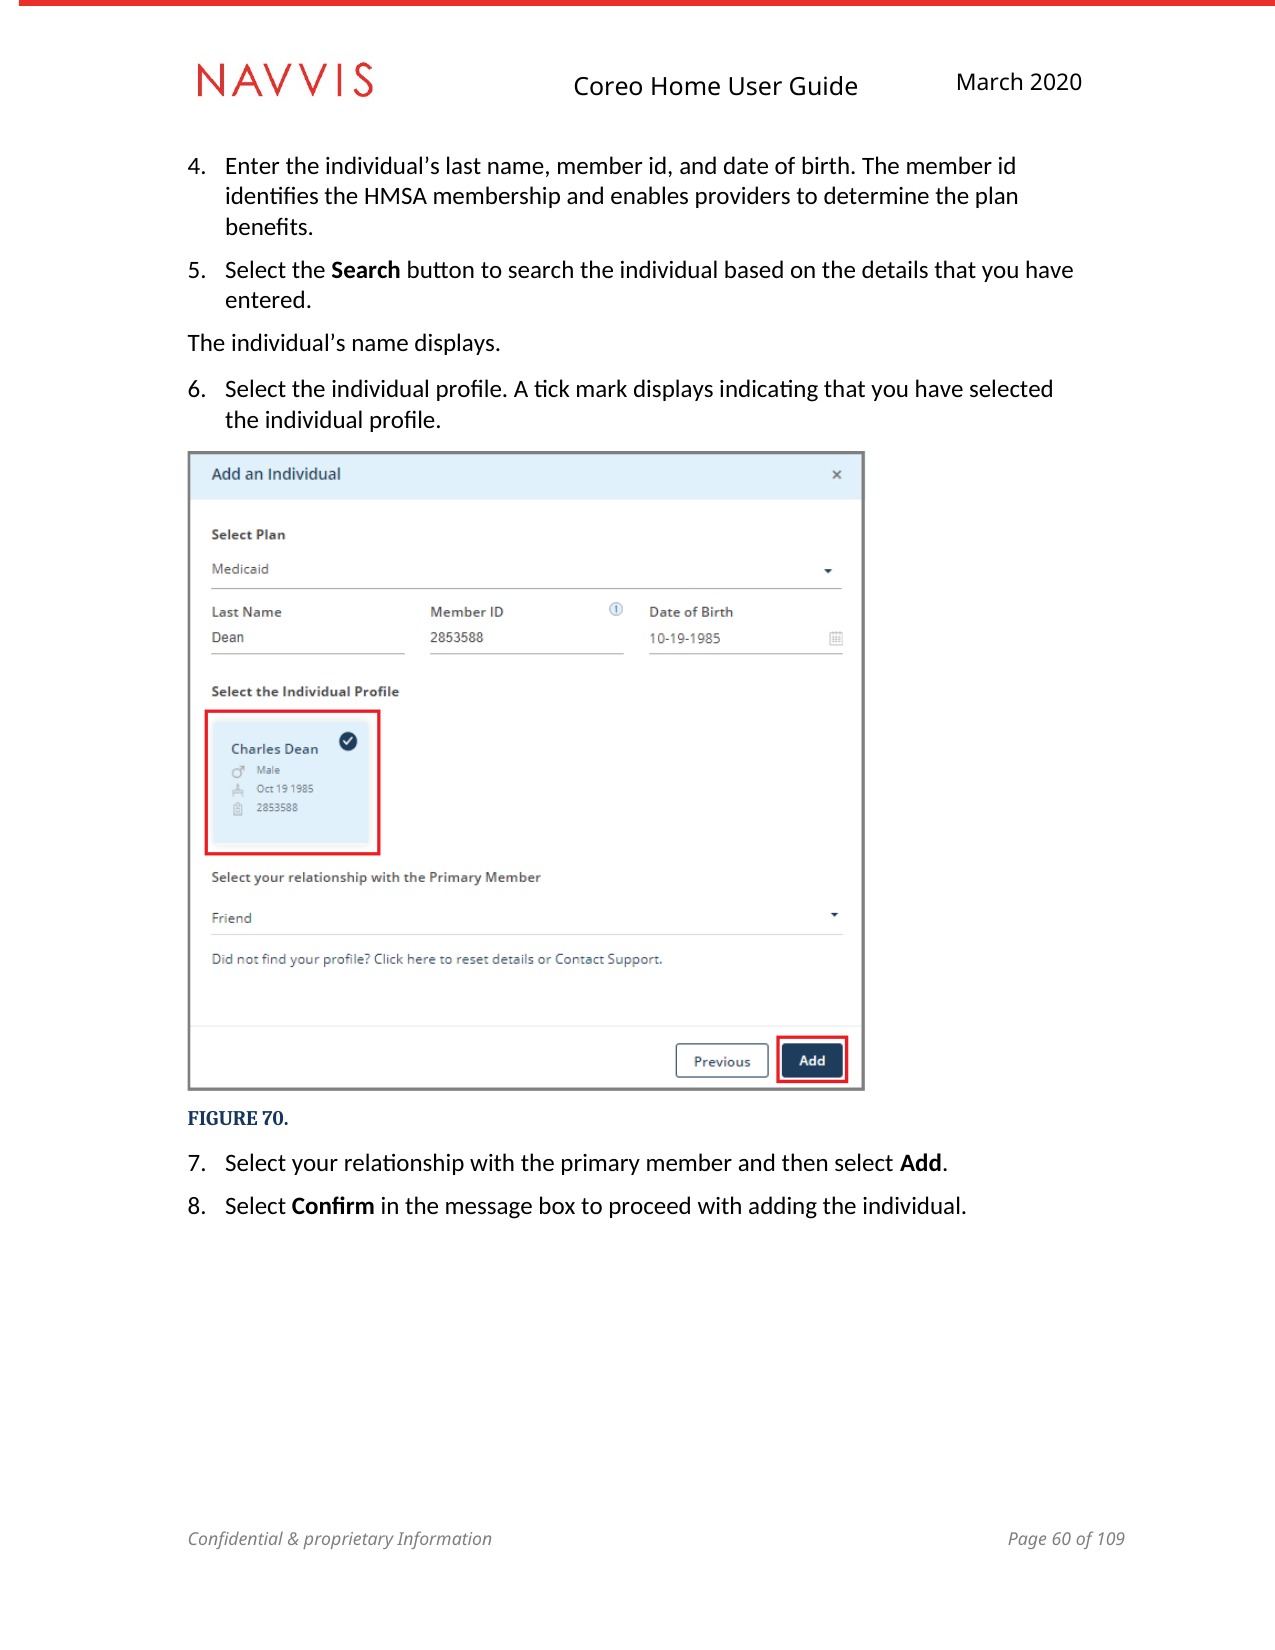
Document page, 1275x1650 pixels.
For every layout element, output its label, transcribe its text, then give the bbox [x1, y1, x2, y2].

list Select Confirm in the message box to proceed with adding the individual. [187, 1190, 1087, 1221]
list Select your relationship with the primary member and then select Add. [187, 1147, 1087, 1178]
text The individual’s name displays. [187, 328, 1087, 358]
picture [187, 55, 383, 104]
list Enter the individual’s last name, member id, and date of birth. The member id identifies the HMSA membership and enables providers to determine the plan benefits. [187, 150, 1087, 242]
picture [187, 451, 866, 1092]
list Select the Search button to search the individual based on the details that you have entered. [187, 254, 1087, 315]
list Select the individual profile. A tick mark displays indicating that you have selected the individual profile. [187, 374, 1087, 435]
